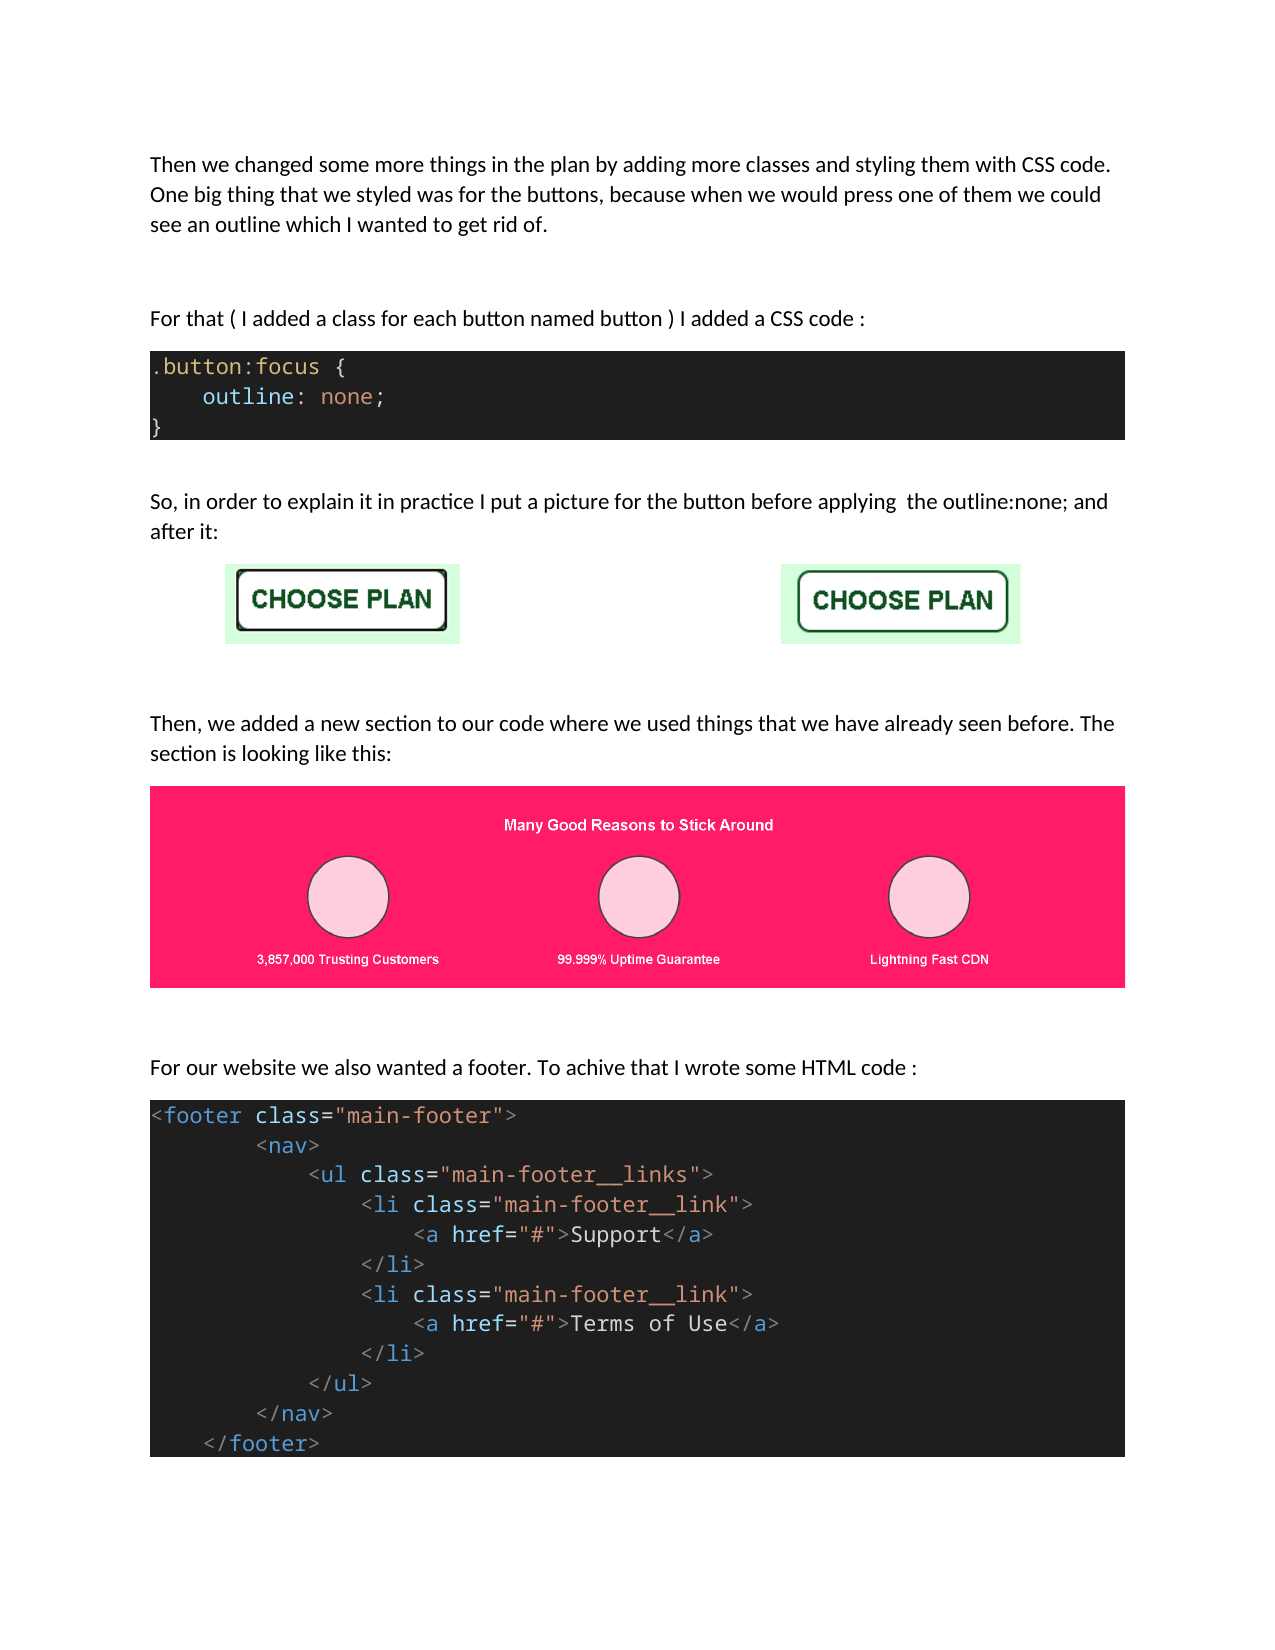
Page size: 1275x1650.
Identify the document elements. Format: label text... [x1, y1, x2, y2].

text } [150, 411, 1125, 440]
text </ul> [150, 1368, 1125, 1398]
text <ul class="main-footer__links"> [150, 1159, 1125, 1189]
text Then we changed some more things in the plan by adding more classes and styling them with CSS code. One big thing that we styled was for the buttons, because when we would press one of them we could see an outline which I wanted to get rid of. [150, 150, 1125, 238]
picture [780, 564, 1021, 644]
text </footer> [150, 1428, 1125, 1457]
text </li> [150, 1338, 1125, 1368]
text For that ( I added a class for each button named button ) I added a CSS code : [150, 304, 1125, 332]
text <nav> [150, 1130, 1125, 1159]
picture [150, 786, 1125, 988]
picture [225, 564, 460, 644]
text <li class="main-footer__link"> [150, 1279, 1125, 1308]
text <li class="main-footer__link"> [150, 1189, 1125, 1219]
text <a href="#">Terms of Use</a> [150, 1308, 1125, 1338]
text <a href="#">Support</a> [150, 1219, 1125, 1249]
text Then, we added a new section to our code where we used things that we have already seen before. The section is looking like this: [150, 709, 1125, 767]
text </nav> [150, 1398, 1125, 1428]
text </li> [150, 1249, 1125, 1279]
text outline: none; [150, 381, 1125, 411]
text For our website we also wanted a footer. To achive that I wrote some HTML code : [150, 1053, 1125, 1081]
text <footer class="main-footer"> [150, 1100, 1125, 1130]
text .button:focus { [150, 351, 1125, 381]
text So, in order to explain it in practice I put a picture for the button before applying the outline:none; and after it: [150, 487, 1125, 546]
